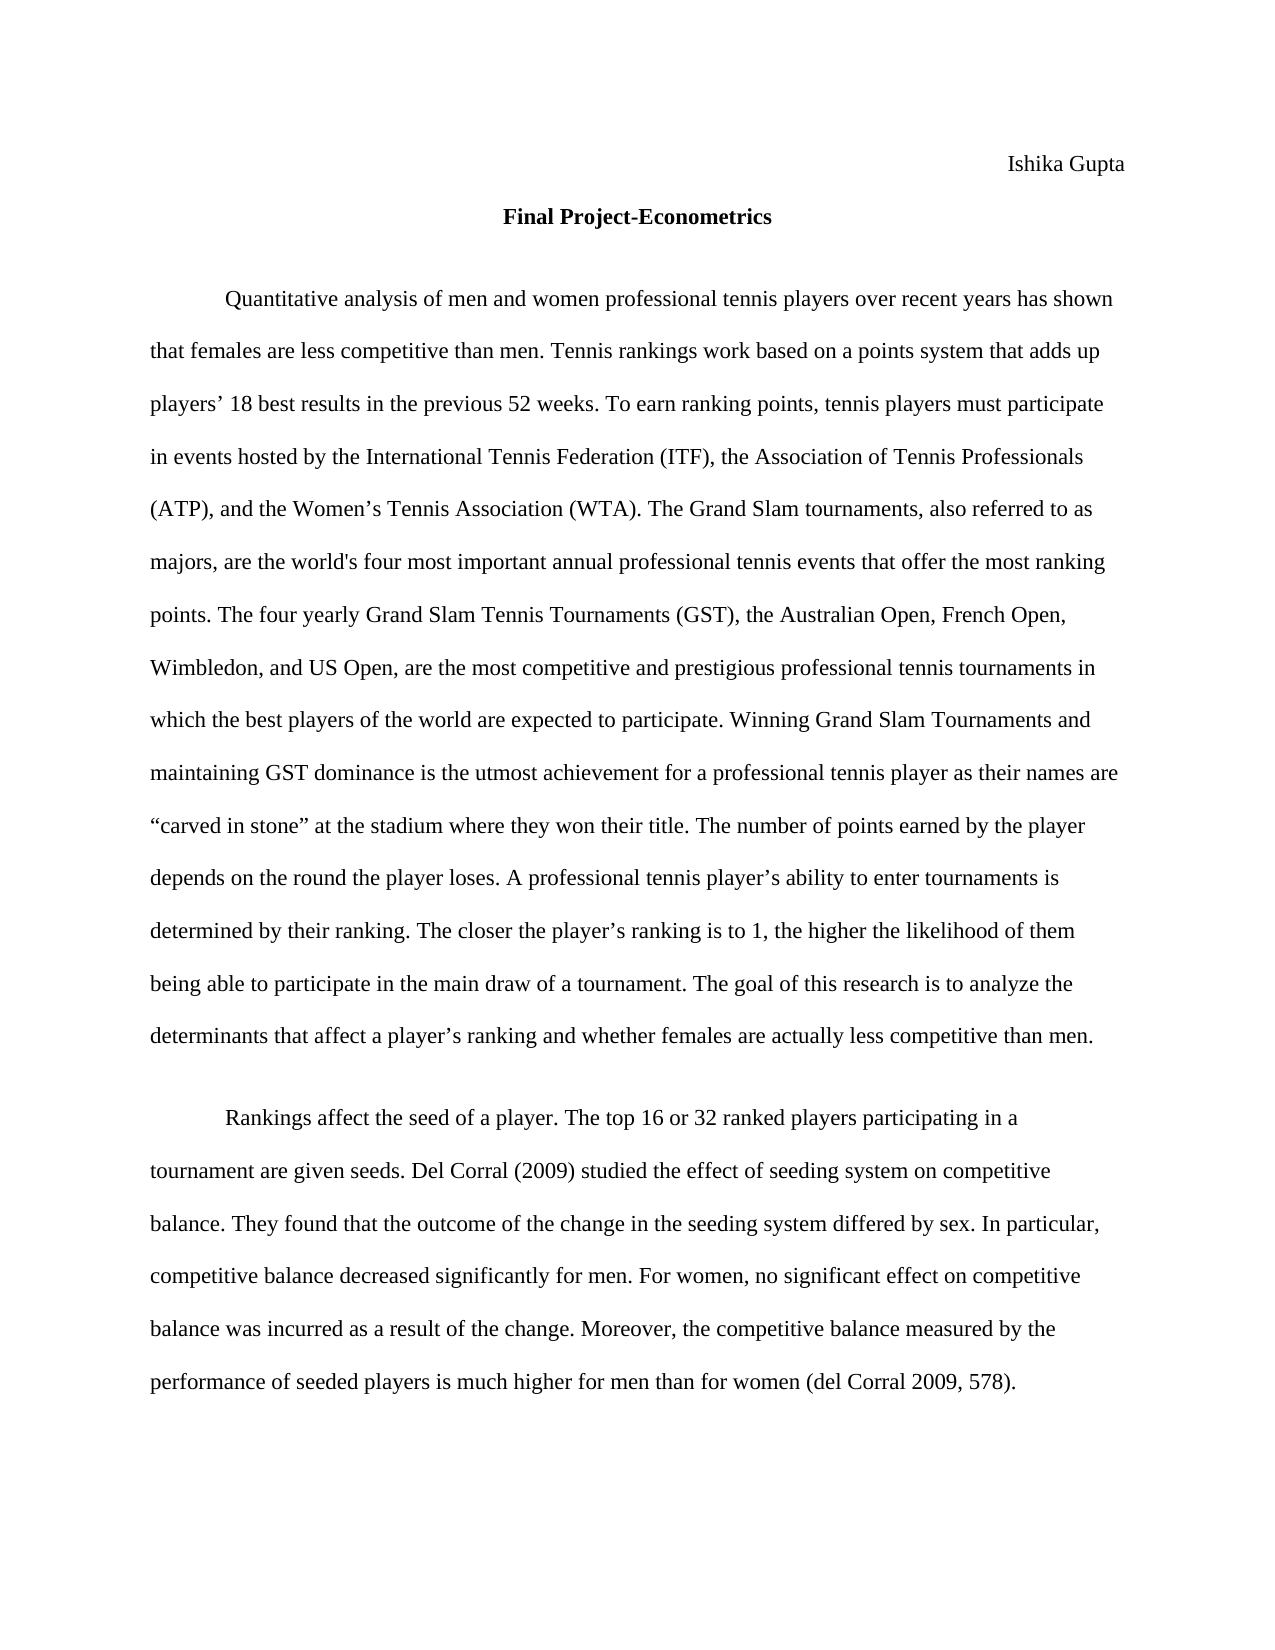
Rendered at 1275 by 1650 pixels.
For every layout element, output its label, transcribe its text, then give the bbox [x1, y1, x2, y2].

text Quantitative analysis of men and women professional tennis players over recent years has shown that females are less competitive than men. Tennis rankings work based on a points system that adds up players’ 18 best results in the previous 52 weeks. To earn ranking points, tennis players must participate in events hosted by the International Tennis Federation (ITF), the Association of Tennis Professionals (ATP), and the Women’s Tennis Association (WTA). The Grand Slam tournaments, also referred to as majors, are the world's four most important annual professional tennis events that offer the most ranking points. The four yearly Grand Slam Tennis Tournaments (GST), the Australian Open, French Open, Wimbledon, and US Open, are the most competitive and prestigious professional tennis tournaments in which the best players of the world are expected to participate. Winning Grand Slam Tournaments and maintaining GST dominance is the utmost achievement for a professional tennis player as their names are “carved in stone” at the stadium where they won their title. The number of points earned by the player depends on the round the player loses. A professional tennis player’s ability to enter tournaments is determined by their ranking. The closer the player’s ranking is to 1, the higher the likelihood of them being able to participate in the main draw of a tournament. The goal of this research is to analyze the determinants that affect a player’s ranking and whether females are actually less competitive than men. [150, 284, 1125, 1049]
text Final Project-Econometrics [150, 203, 1125, 229]
text Rankings affect the seed of a player. The top 16 or 32 ranked players participating in a tournament are given seeds. Del Corral (2009) studied the effect of seeding system on competitive balance. They found that the outcome of the change in the seeding system differed by sex. In particular, competitive balance decreased significantly for men. For women, no significant effect on competitive balance was incurred as a result of the change. Moreover, the competitive balance measured by the performance of seeded players is much higher for men than for women (del Corral 2009, 578). [150, 1104, 1125, 1394]
text Ishika Gupta [150, 150, 1125, 176]
